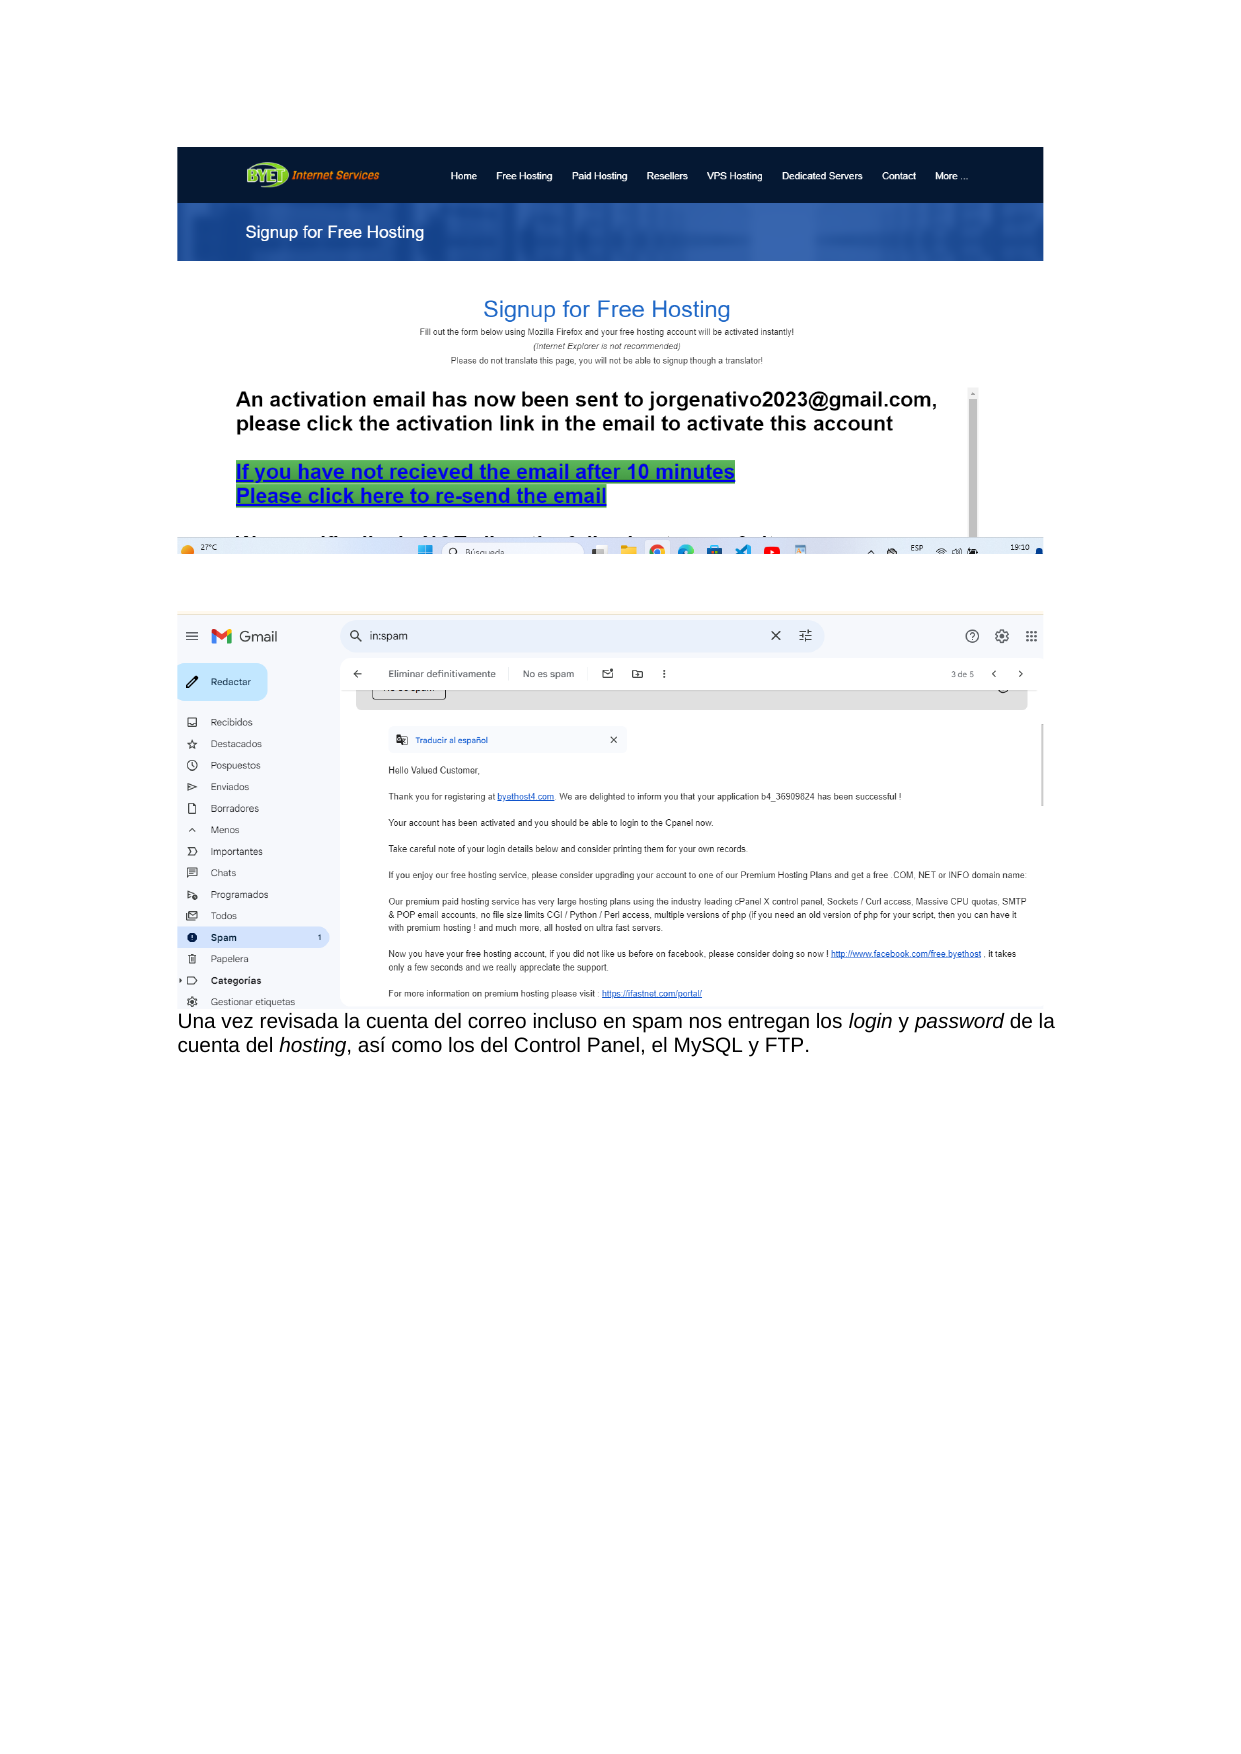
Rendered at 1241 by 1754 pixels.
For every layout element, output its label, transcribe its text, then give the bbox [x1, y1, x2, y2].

picture [177, 611, 1044, 1009]
picture [177, 147, 1044, 554]
